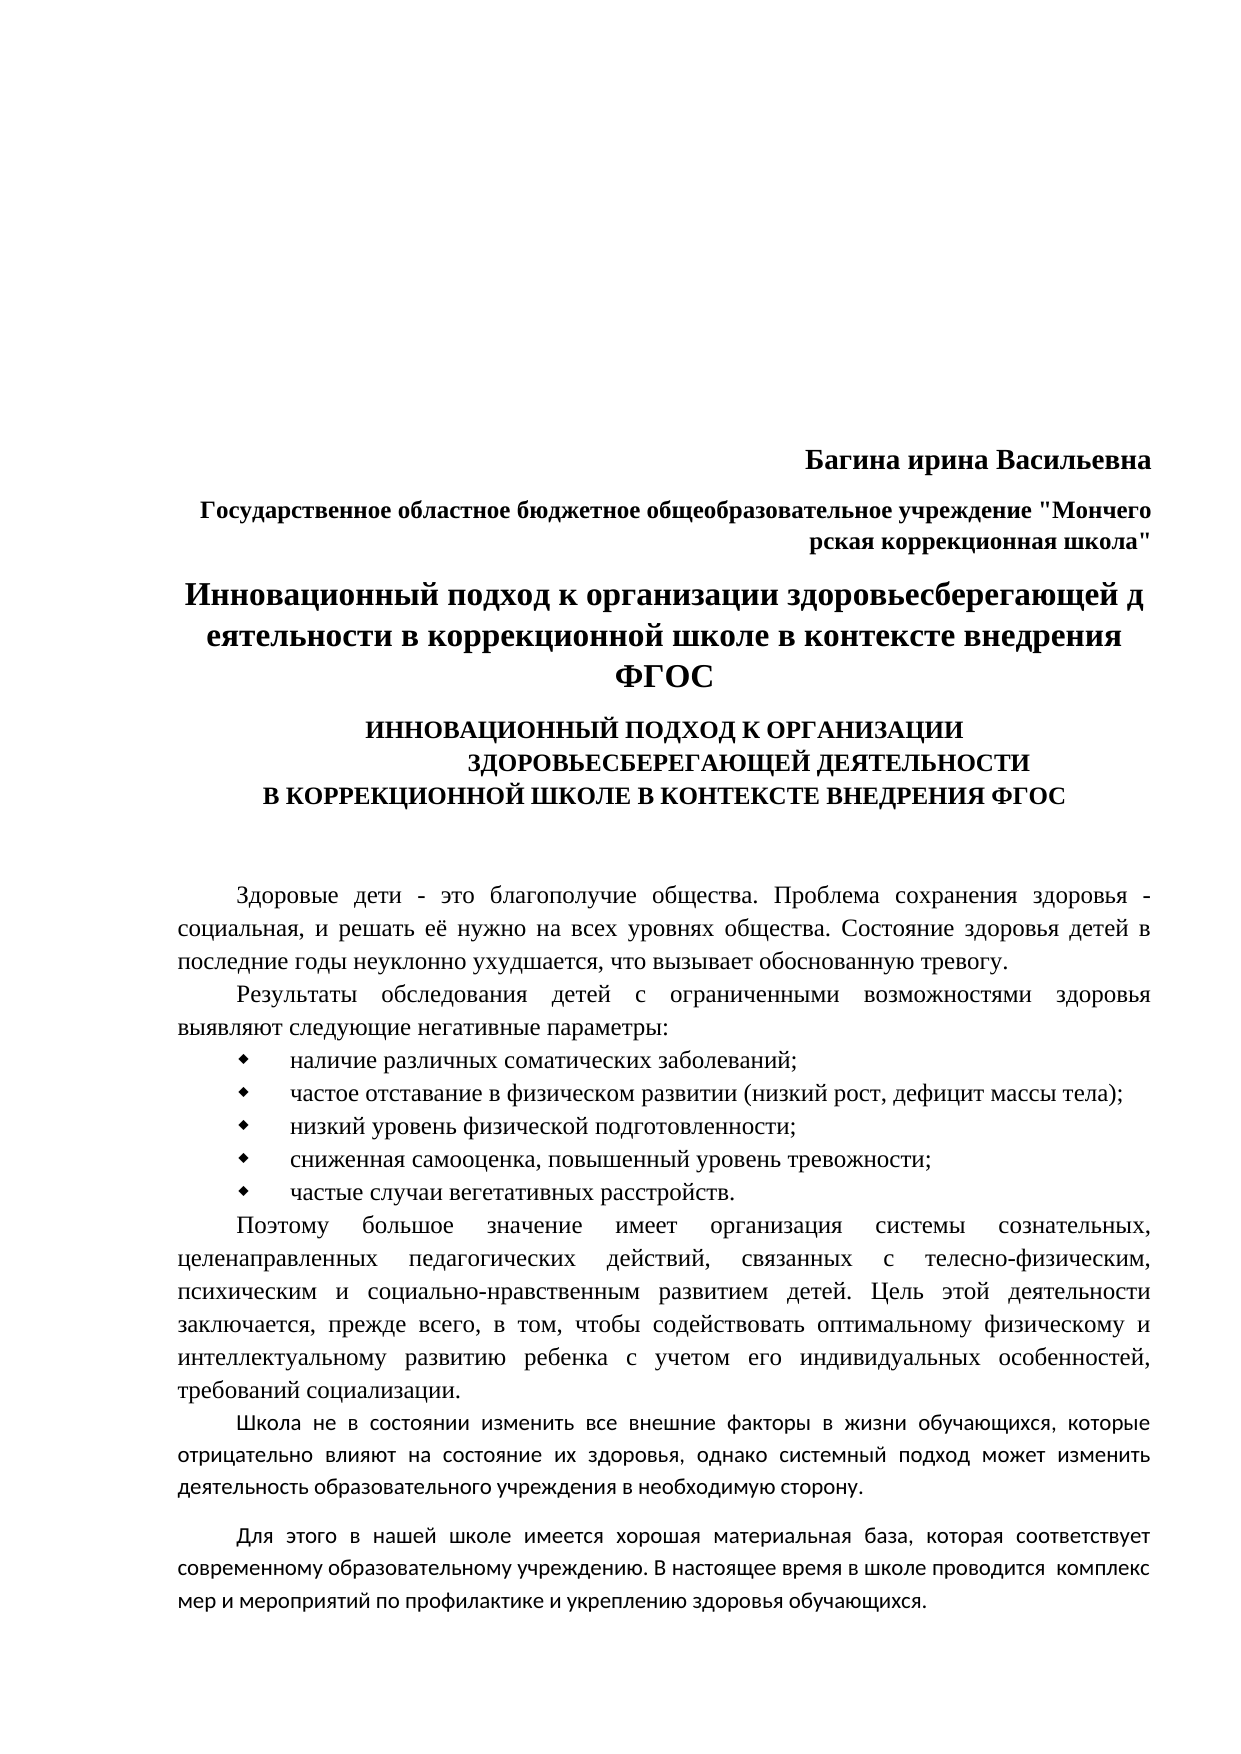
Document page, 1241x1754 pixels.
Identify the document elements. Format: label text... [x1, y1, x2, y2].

text В КОРРЕКЦИОННОЙ ШКОЛЕ В КОНТЕКСТЕ ВНЕДРЕНИЯ ФГОС [177, 781, 1152, 809]
text Поэтому большое значение имеет организация системы сознательных, целенаправленных педагогических действий, связанных с телесно-физическим, психическим и социально-нравственным развитием детей. Цель этой деятельности заключается, прежде всего, в том, чтобы содействовать оптимальному физическому и интеллектуальному развитию ребенка с учетом его индивидуальных особенностей, требований социализации. [177, 1210, 1152, 1404]
list частое отставание в физическом развитии (низкий рост, дефицит массы тела); [177, 1078, 1152, 1107]
list частые случаи вегетативных расстройств. [177, 1177, 1152, 1206]
text Здоровые дети - это благополучие общества. Проблема сохранения здоровья - социальная, и решать её нужно на всех уровнях общества. Состояние здоровья детей в последние годы неуклонно ухудшается, что вызывает обоснованную тревогу. [177, 880, 1152, 974]
list наличие различных соматических заболеваний; [177, 1045, 1152, 1074]
text Государственное областное бюджетное общеобразовательное учреждение "Мончего рская коррекционная школа" [177, 495, 1152, 555]
text Багина ирина Васильевна [177, 442, 1152, 476]
text Инновационный подход к организации здоровьесберегающей д еятельности в коррекционной школе в контексте внедрения ФГОС [177, 574, 1152, 695]
list сниженная самооценка, повышенный уровень тревожности; [177, 1144, 1152, 1173]
text ЗДОРОВЬЕСБЕРЕГАЮЩЕЙ ДЕЯТЕЛЬНОСТИ [177, 748, 1152, 776]
text ИННОВАЦИОННЫЙ ПОДХОД К ОРГАНИЗАЦИИ [177, 715, 1152, 743]
text Для этого в нашей школе имеется хорошая материальная база, которая соответствует современному образовательному учреждению. В настоящее время в школе проводится комплекс мер и мероприятий по профилактике и укреплению здоровья обучающихся. [177, 1521, 1152, 1614]
text Школа не в состоянии изменить все внешние факторы в жизни обучающихся, которые отрицательно влияют на состояние их здоровья, однако системный подход может изменить деятельность образовательного учреждения в необходимую сторону. [177, 1408, 1152, 1501]
list низкий уровень физической подготовленности; [177, 1111, 1152, 1140]
text Результаты обследования детей с ограниченными возможностями здоровья выявляют следующие негативные параметры: [177, 979, 1152, 1041]
